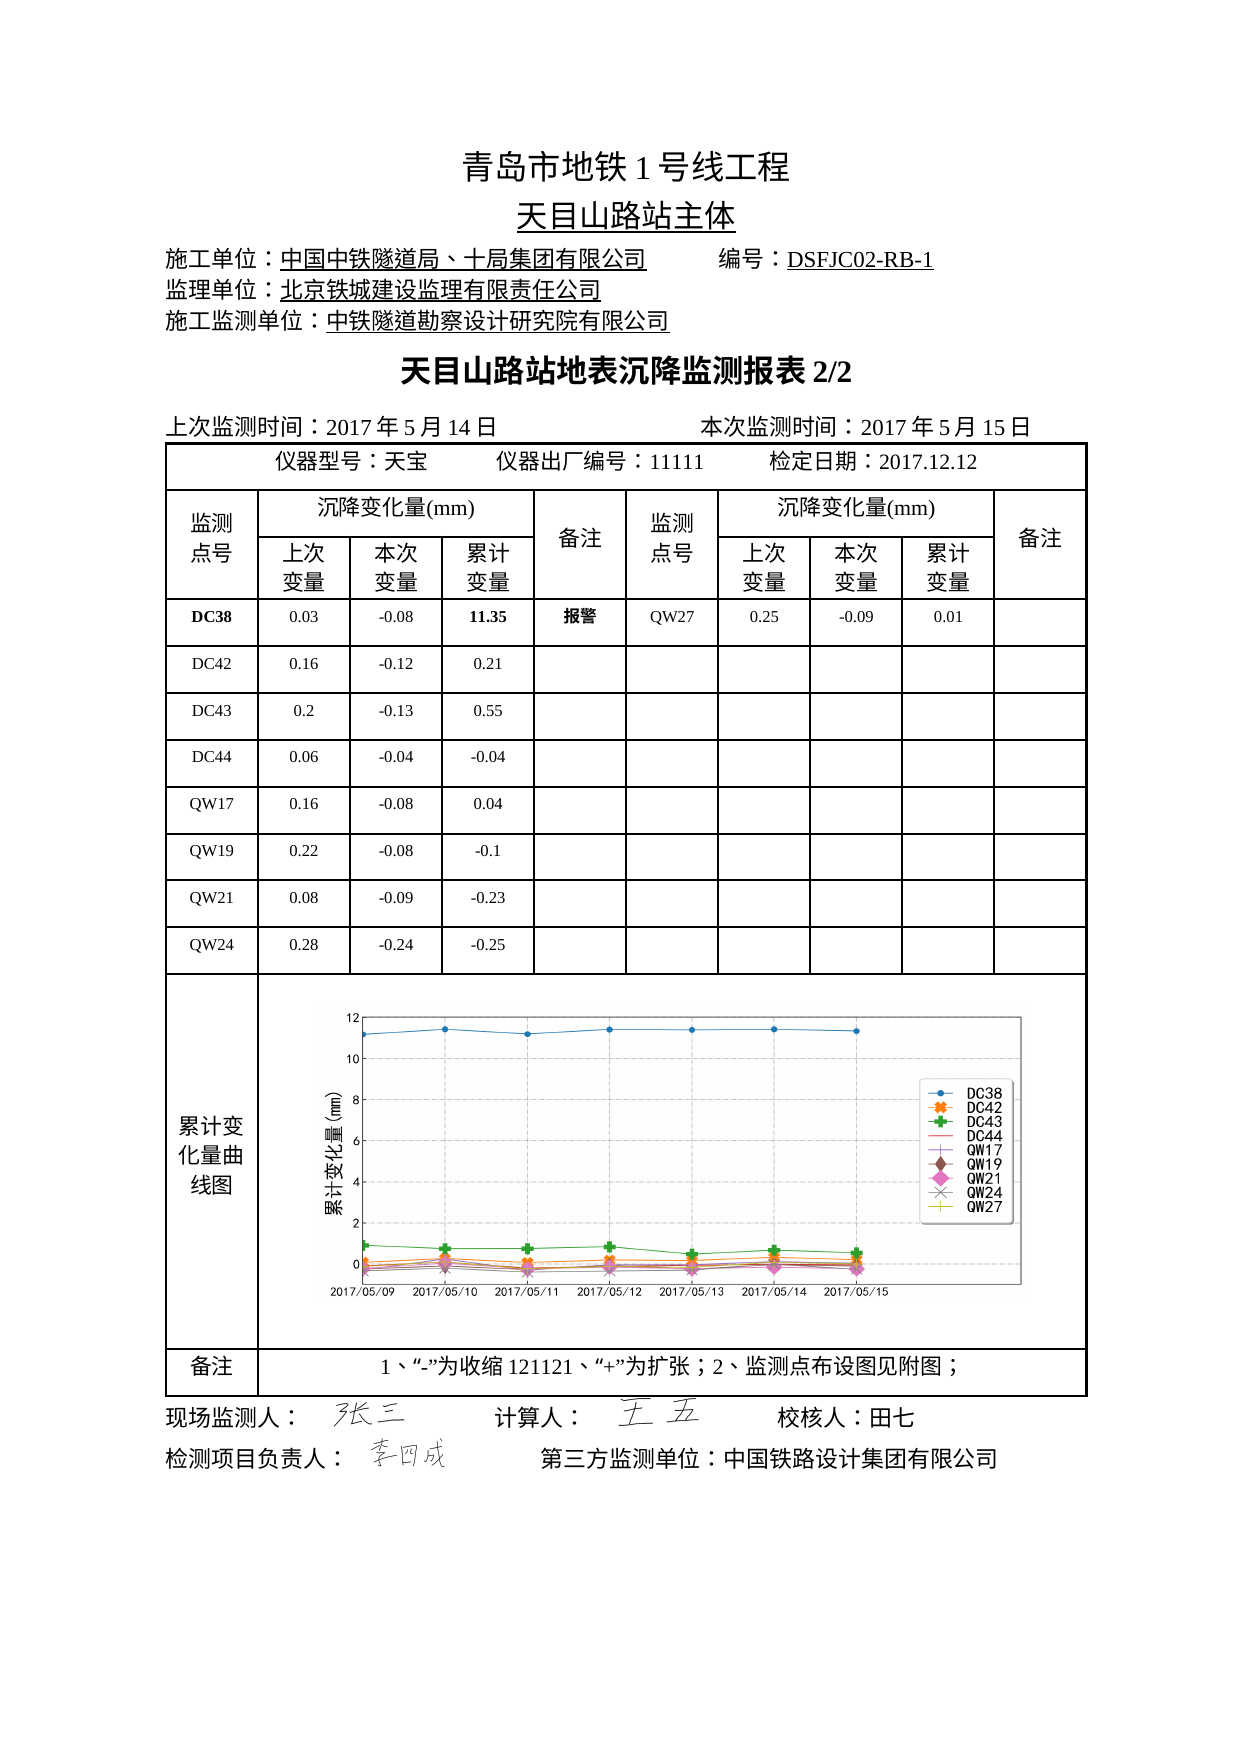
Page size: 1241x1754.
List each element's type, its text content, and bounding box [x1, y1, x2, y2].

picture [604, 1397, 723, 1427]
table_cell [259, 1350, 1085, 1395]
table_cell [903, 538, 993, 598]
text 天目山路站地表沉降监测报表2/2 [165, 349, 1087, 392]
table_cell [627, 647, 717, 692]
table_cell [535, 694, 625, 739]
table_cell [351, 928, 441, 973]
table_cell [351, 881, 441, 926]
text 现场监测人： 计算人： 校核人：田七 [165, 1397, 1087, 1433]
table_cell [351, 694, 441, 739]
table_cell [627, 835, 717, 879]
text 监理单位：北京铁城建设监理有限责任公司 [165, 274, 1087, 305]
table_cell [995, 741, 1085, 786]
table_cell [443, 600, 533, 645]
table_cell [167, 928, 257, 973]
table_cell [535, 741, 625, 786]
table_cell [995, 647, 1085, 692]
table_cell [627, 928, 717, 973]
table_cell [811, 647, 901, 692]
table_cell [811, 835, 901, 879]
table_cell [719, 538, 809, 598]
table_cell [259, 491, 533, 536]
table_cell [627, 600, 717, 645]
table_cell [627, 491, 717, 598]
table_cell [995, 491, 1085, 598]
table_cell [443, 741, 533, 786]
text 施工单位：中国中铁隧道局、十局集团有限公司 编号：DSFJC02-RB-1 [165, 243, 1087, 274]
text 施工监测单位：中铁隧道勘察设计研究院有限公司 [165, 305, 1087, 337]
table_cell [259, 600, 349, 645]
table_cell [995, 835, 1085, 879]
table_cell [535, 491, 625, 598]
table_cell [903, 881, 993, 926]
text 上次监测时间：2017年5月14日 本次监测时间：2017年5月15日 [165, 411, 1087, 442]
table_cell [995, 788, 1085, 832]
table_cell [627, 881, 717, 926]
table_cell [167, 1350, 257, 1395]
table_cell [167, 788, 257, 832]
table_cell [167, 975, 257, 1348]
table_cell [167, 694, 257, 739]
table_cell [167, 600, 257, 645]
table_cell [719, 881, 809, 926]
text 天目山路站主体 [165, 184, 1087, 239]
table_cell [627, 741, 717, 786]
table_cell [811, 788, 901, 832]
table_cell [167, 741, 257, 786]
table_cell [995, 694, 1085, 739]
text 青岛市地铁1号线工程 [165, 159, 1087, 184]
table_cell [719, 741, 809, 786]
picture [317, 1007, 1027, 1303]
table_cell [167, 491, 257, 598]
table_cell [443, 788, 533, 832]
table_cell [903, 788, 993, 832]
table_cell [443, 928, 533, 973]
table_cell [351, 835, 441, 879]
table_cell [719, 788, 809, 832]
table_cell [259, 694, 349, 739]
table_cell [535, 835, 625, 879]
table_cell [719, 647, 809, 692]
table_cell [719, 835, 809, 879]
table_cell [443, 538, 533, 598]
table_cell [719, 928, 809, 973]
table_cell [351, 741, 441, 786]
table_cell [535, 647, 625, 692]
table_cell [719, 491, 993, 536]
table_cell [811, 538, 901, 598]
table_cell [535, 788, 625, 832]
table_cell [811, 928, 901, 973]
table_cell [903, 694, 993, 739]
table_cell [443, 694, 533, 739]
picture [367, 1437, 486, 1468]
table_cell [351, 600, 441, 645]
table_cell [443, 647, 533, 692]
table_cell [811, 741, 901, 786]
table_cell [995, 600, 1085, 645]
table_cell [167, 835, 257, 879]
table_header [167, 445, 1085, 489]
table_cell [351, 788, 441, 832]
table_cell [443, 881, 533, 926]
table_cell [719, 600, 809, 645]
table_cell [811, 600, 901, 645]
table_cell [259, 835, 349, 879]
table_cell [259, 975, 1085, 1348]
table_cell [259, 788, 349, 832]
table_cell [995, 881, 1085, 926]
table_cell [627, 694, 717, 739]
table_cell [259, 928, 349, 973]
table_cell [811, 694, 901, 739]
picture [321, 1397, 440, 1427]
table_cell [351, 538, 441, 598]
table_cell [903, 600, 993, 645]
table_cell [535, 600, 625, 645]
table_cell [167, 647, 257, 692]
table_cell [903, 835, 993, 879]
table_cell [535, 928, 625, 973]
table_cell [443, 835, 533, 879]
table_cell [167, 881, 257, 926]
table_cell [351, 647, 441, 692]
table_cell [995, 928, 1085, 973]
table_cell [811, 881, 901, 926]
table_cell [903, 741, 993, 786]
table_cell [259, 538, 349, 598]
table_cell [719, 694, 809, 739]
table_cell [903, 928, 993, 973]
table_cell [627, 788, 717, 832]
text 检测项目负责人： 第三方监测单位：中国铁路设计集团有限公司 [165, 1438, 1087, 1474]
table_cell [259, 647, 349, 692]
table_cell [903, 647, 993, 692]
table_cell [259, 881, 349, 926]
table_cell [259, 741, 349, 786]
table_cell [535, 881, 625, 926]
